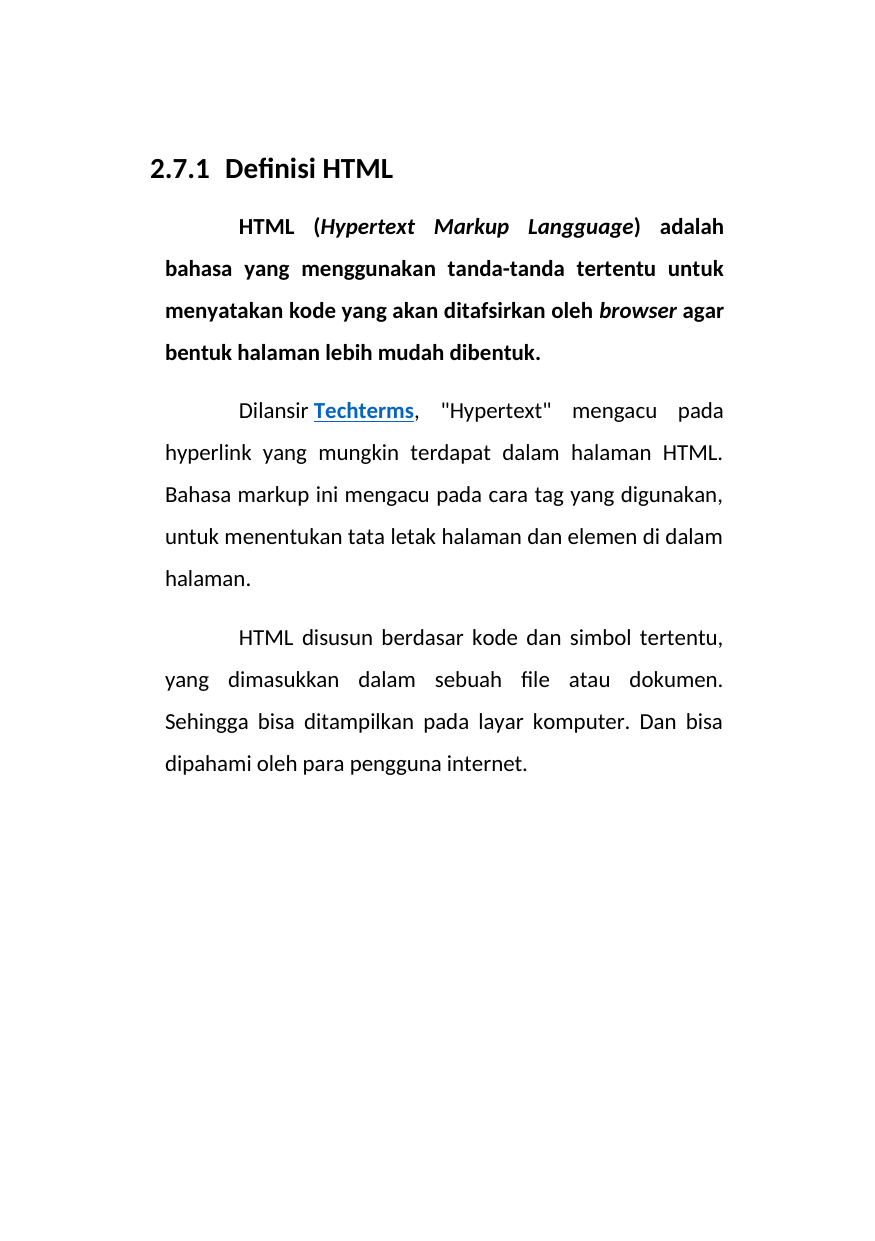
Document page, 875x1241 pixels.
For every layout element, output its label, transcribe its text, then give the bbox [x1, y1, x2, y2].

subtitle 2.7.1 Definisi HTML [150, 150, 724, 186]
text HTML (Hypertext Markup Langguage) adalah bahasa yang menggunakan tanda-tanda tertentu untuk menyatakan kode yang akan ditafsirkan oleh browser agar bentuk halaman lebih mudah dibentuk. [165, 212, 724, 366]
text Dilansir Techterms, "Hypertext" mengacu pada hyperlink yang mungkin terdapat dalam halaman HTML. Bahasa markup ini mengacu pada cara tag yang digunakan, untuk menentukan tata letak halaman dan elemen di dalam halaman. [165, 396, 724, 592]
text HTML disusun berdasar kode dan simbol tertentu, yang dimasukkan dalam sebuah file atau dokumen. Sehingga bisa ditampilkan pada layar komputer. Dan bisa dipahami oleh para pengguna internet. [165, 623, 724, 777]
